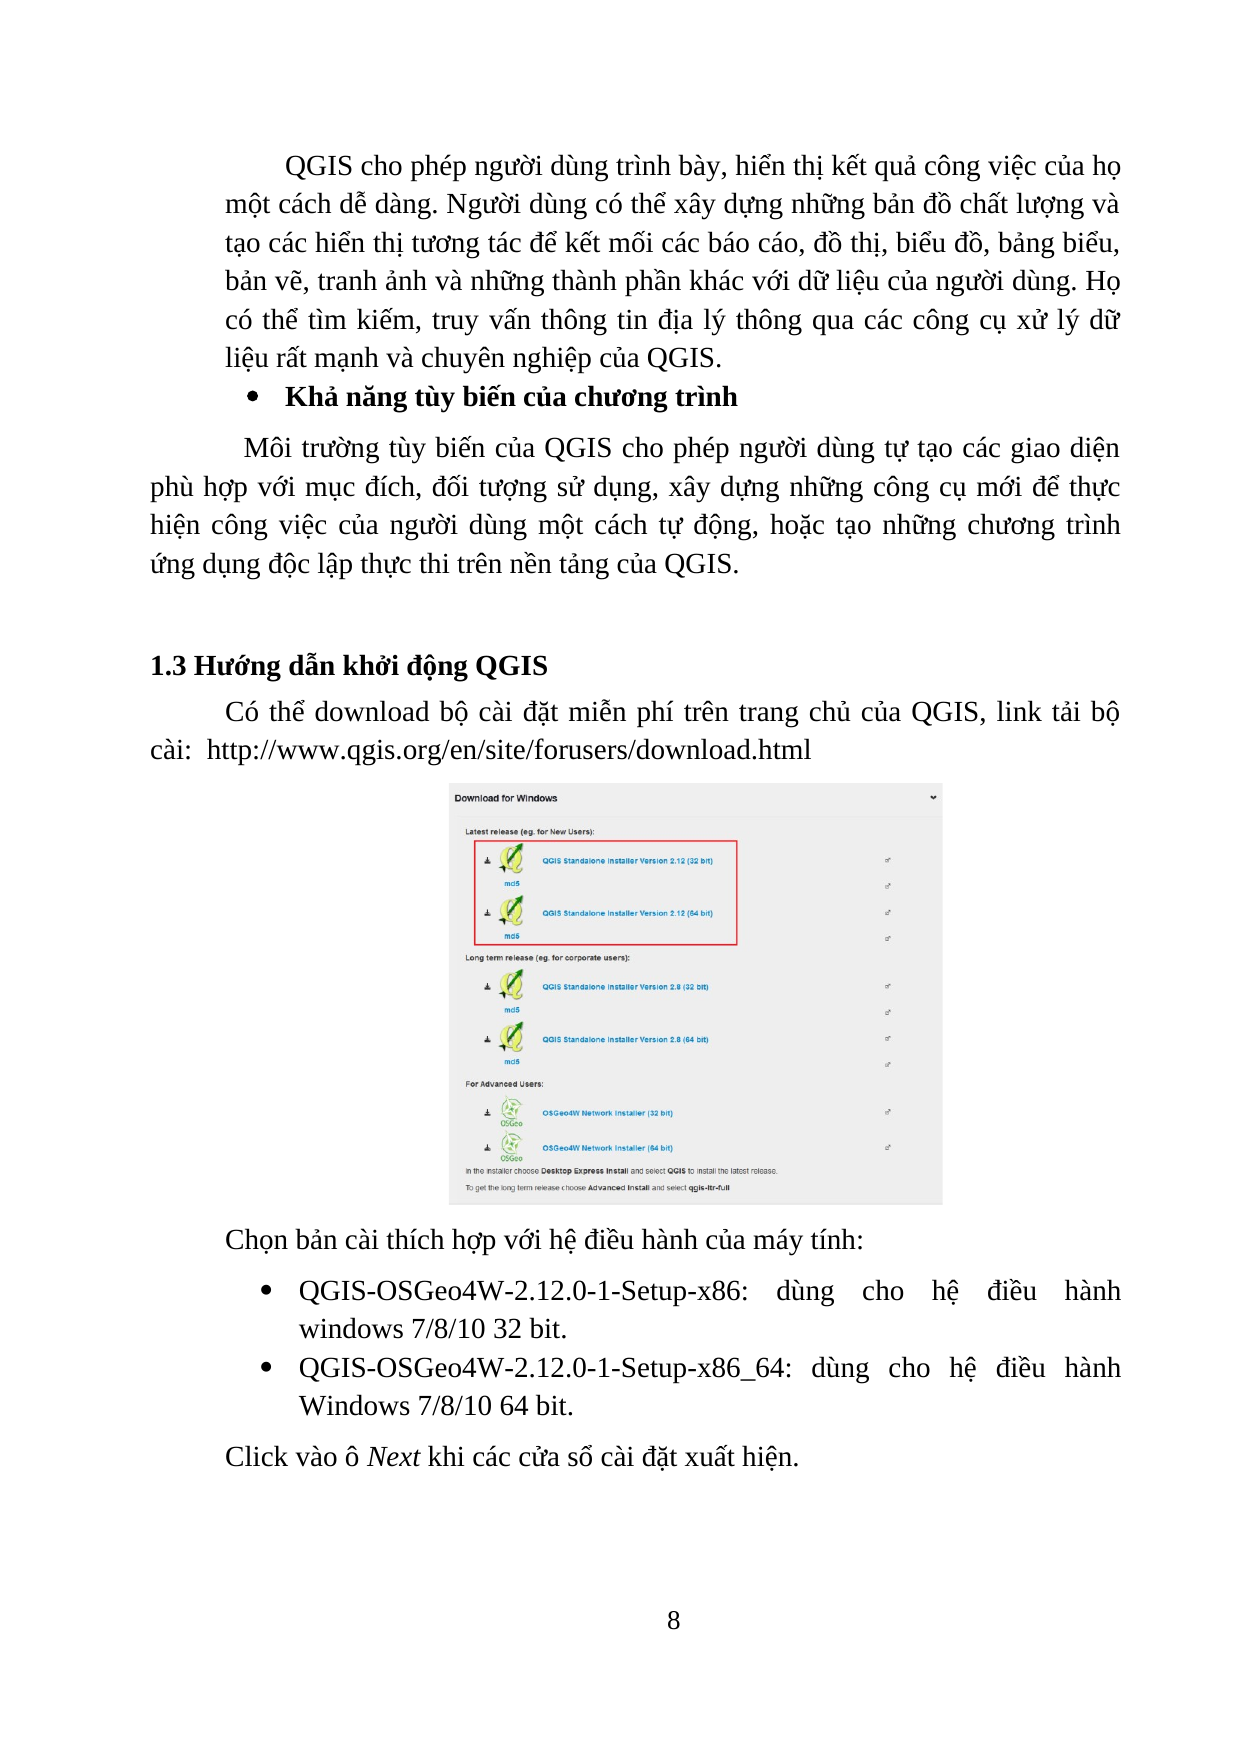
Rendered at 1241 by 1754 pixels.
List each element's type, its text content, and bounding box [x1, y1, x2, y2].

list Khả năng tùy biến của chương trình [247, 379, 1122, 413]
text Môi trường tùy biến của QGIS cho phép người dùng tự tạo các giao diện phù hợp với mục đích, đối tượng sử dụng, xây dựng những công cụ mới để thực hiện công việc của người dùng một cách tự động, hoặc tạo những chương trình ứng dụng độc lập thực thi trên nền tảng của QGIS. [150, 430, 1122, 579]
text Có thể download bộ cài đặt miễn phí trên trang chủ của QGIS, link tải bộ cài: http://www.qgis.org/en/site/forusers/download.html [150, 694, 1122, 766]
text QGIS cho phép người dùng trình bày, hiển thị kết quả công việc của họ một cách dễ dàng. Người dùng có thể xây dựng những bản đồ chất lượng và tạo các hiển thị tương tác để kết mối các báo cáo, đồ thị, biểu đồ, bảng biểu, bản vẽ, tranh ảnh và những thành phần khác với dữ liệu của người dùng. Họ có thể tìm kiếm, truy vấn thông tin địa lý thông qua các công cụ xử lý dữ liệu rất mạnh và chuyên nghiệp của QGIS. [225, 148, 1122, 374]
text Click vào ô Next khi các cửa sổ cài đặt xuất hiện. [150, 1439, 1122, 1473]
text Chọn bản cài thích hợp với hệ điều hành của máy tính: [150, 1222, 1122, 1256]
list QGIS-OSGeo4W-2.12.0-1-Setup-x86_64: dùng cho hệ điều hành Windows 7/8/10 64 bit. [261, 1350, 1122, 1422]
picture [448, 783, 943, 1205]
list QGIS-OSGeo4W-2.12.0-1-Setup-x86: dùng cho hệ điều hành windows 7/8/10 32 bit. [261, 1273, 1122, 1345]
subtitle 1.3 Hướng dẫn khởi động QGIS [150, 648, 1122, 681]
